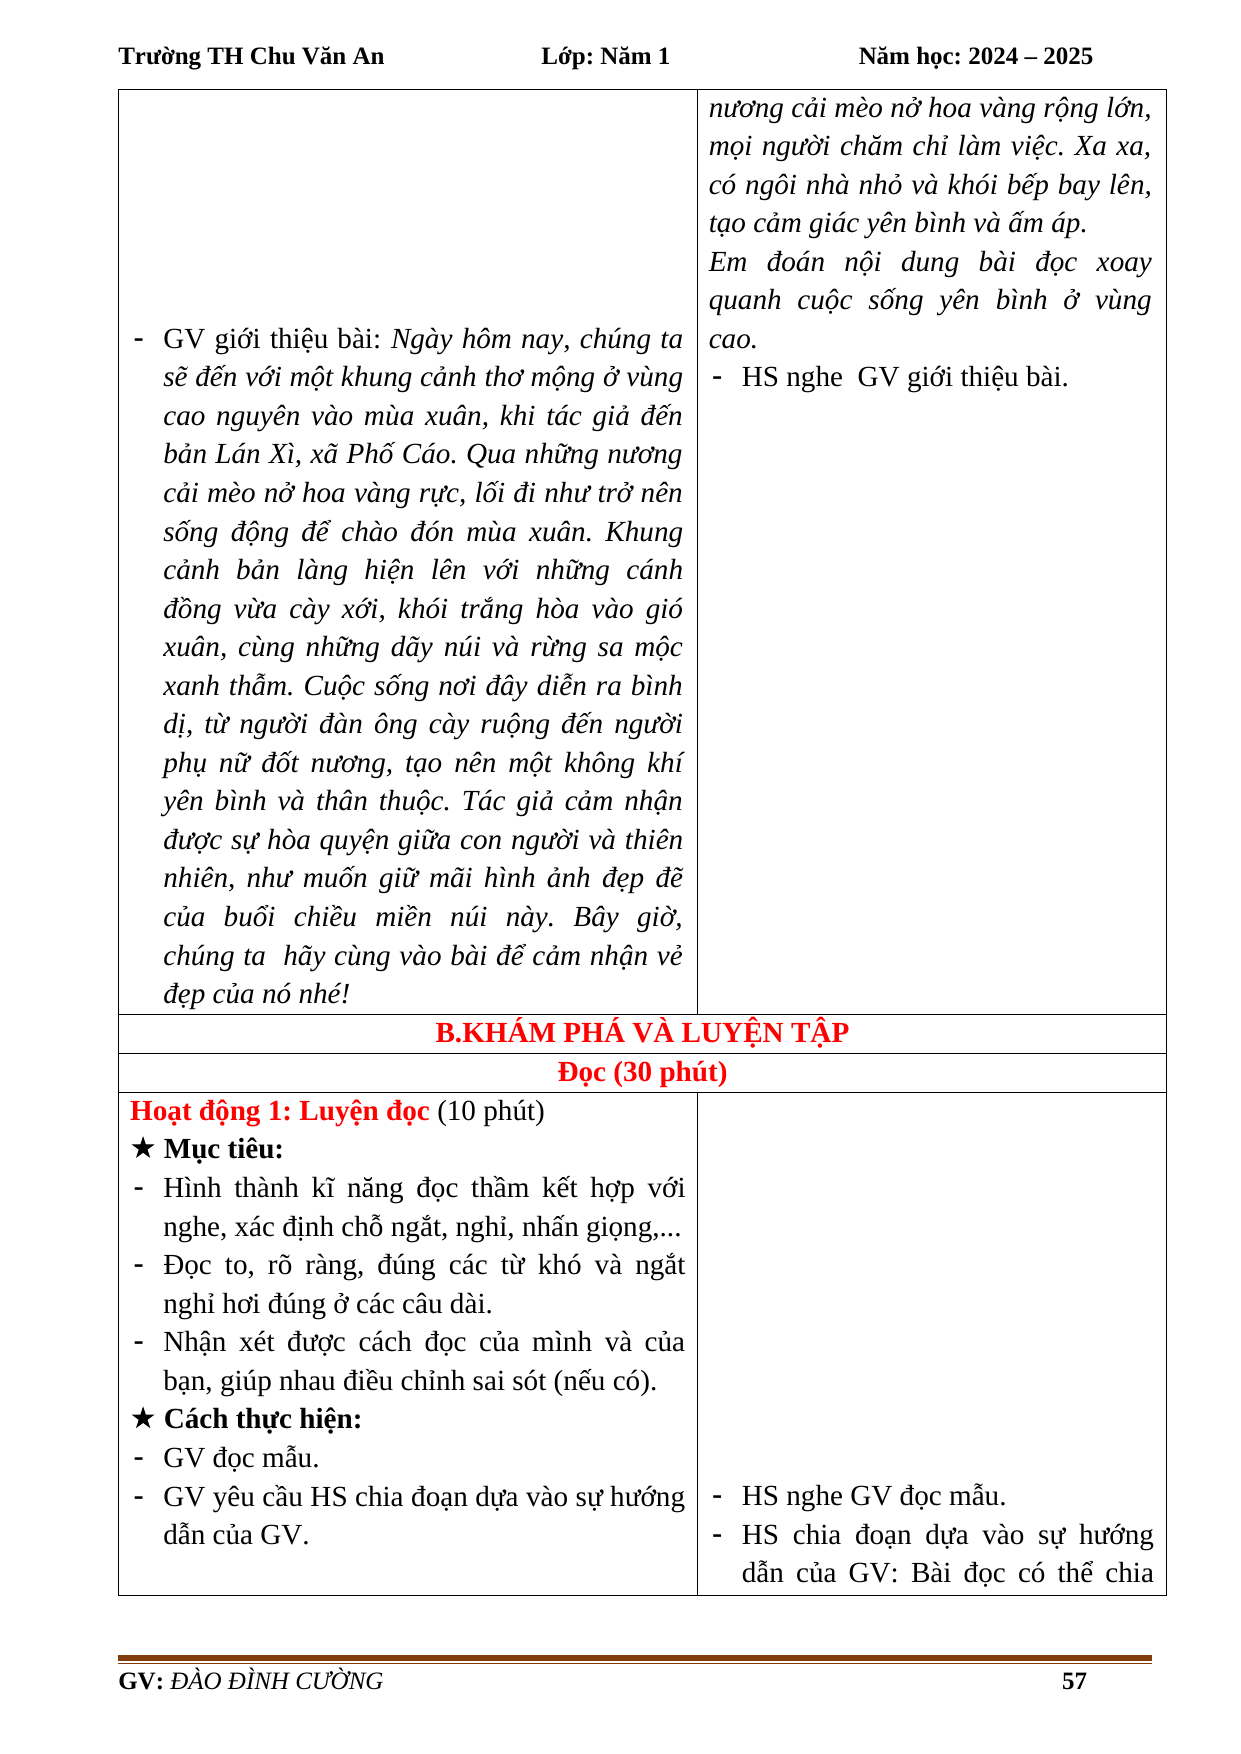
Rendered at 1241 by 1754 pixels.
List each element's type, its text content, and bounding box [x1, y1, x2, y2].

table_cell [698, 90, 1166, 1014]
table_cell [698, 1093, 1166, 1594]
table_cell Đọc (30 phút) [119, 1054, 1166, 1092]
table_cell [119, 90, 697, 1014]
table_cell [119, 1093, 697, 1594]
table_cell B.KHÁM PHÁ VÀ LUYỆN TẬP [119, 1015, 1166, 1053]
